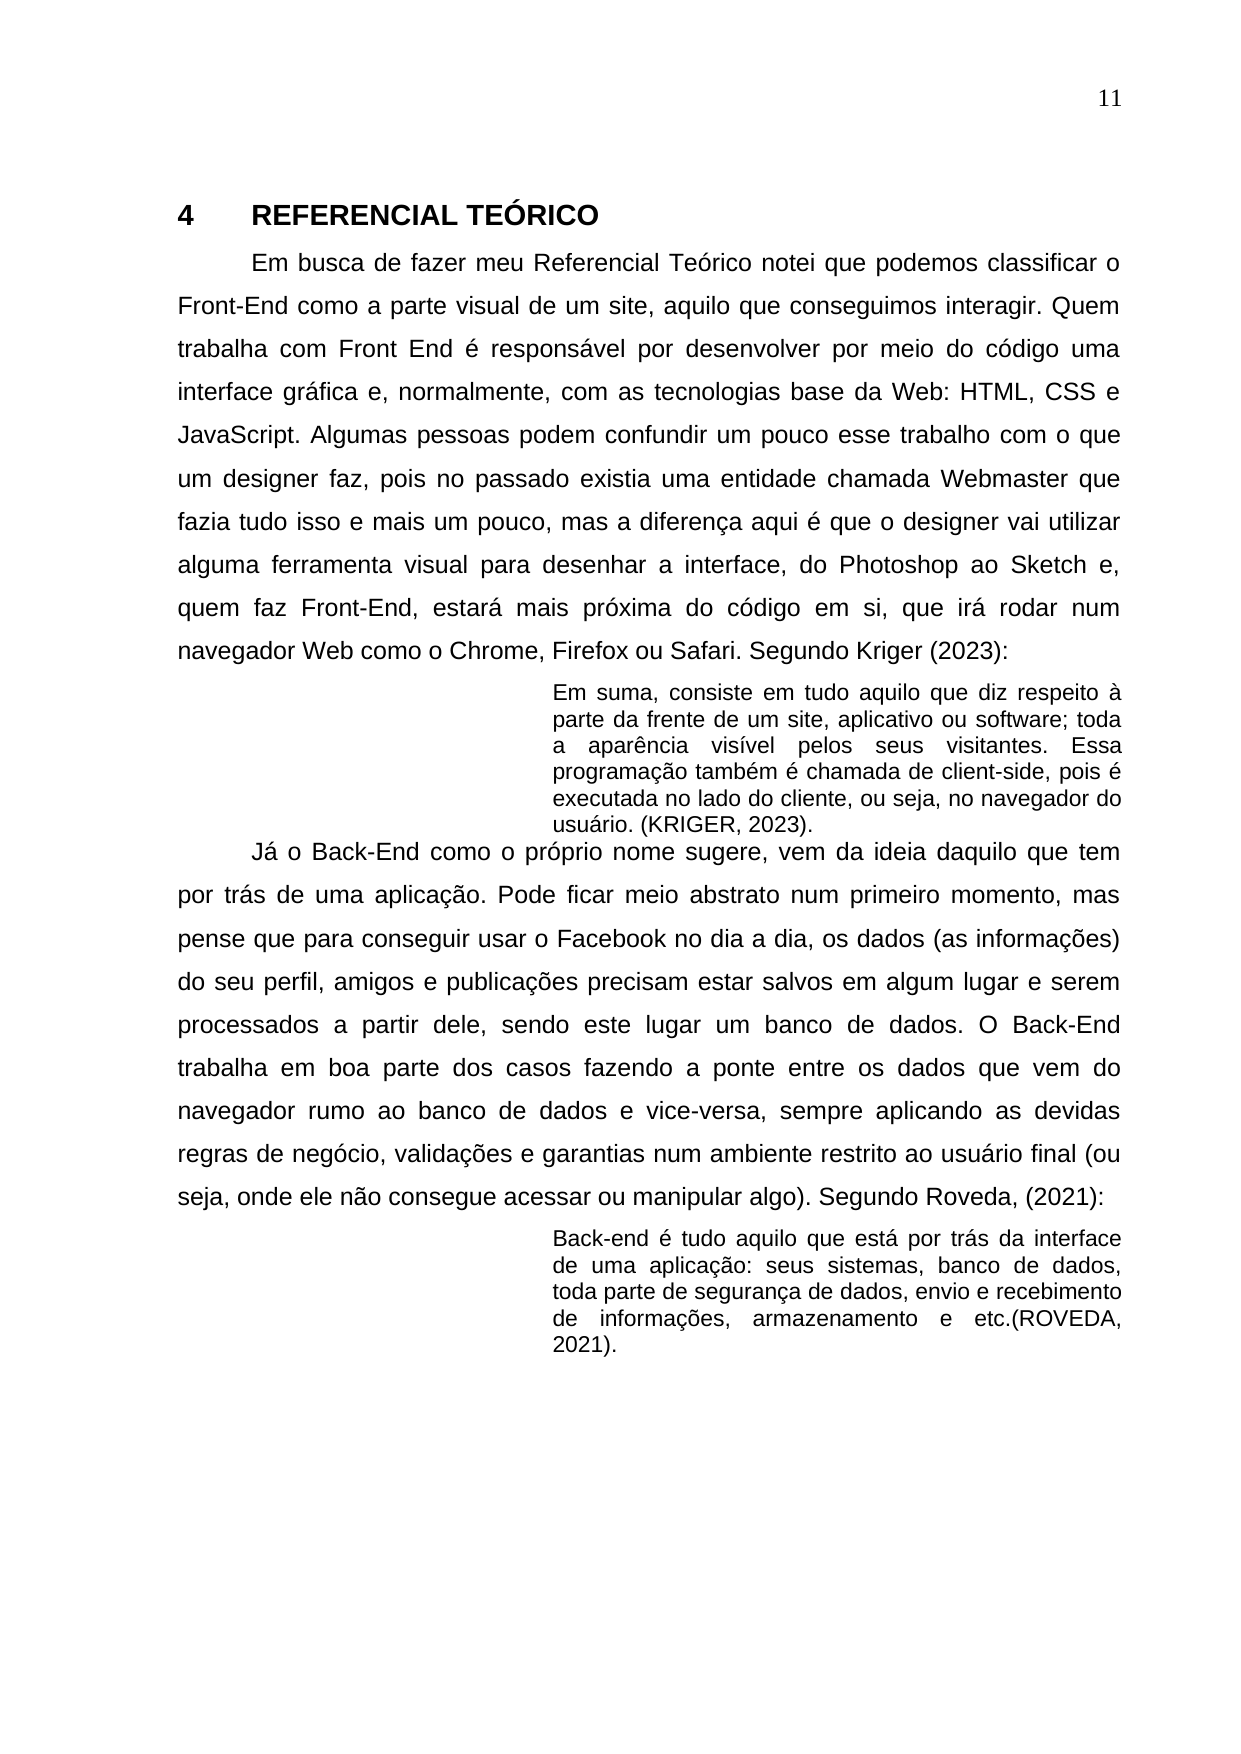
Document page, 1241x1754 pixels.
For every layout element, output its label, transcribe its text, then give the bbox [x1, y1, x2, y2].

subtitle 4 REFERENCIAL TEÓRICO [177, 198, 1122, 231]
text Já o Back-End como o próprio nome sugere, vem da ideia daquilo que tem por trás de uma aplicação. Pode ficar meio abstrato num primeiro momento, mas pense que para conseguir usar o Facebook no dia a dia, os dados (as informações) do seu perfil, amigos e publicações precisam estar salvos em algum lugar e serem processados a partir dele, sendo este lugar um banco de dados. O Back-End trabalha em boa parte dos casos fazendo a ponte entre os dados que vem do navegador rumo ao banco de dados e vice-versa, sempre aplicando as devidas regras de negócio, validações e garantias num ambiente restrito ao usuário final (ou seja, onde ele não consegue acessar ou manipular algo). Segundo Roveda, (2021): [177, 837, 1122, 1211]
text Em suma, consiste em tudo aquilo que diz respeito à parte da frente de um site, aplicativo ou software; toda a aparência visível pelos seus visitantes. Essa programação também é chamada de client-side, pois é executada no lado do cliente, ou seja, no navegador do usuário. (KRIGER, 2023). [552, 679, 1122, 837]
text Em busca de fazer meu Referencial Teórico notei que podemos classificar o Front-End como a parte visual de um site, aquilo que conseguimos interagir. Quem trabalha com Front End é responsável por desenvolver por meio do código uma interface gráfica e, normalmente, com as tecnologias base da Web: HTML, CSS e JavaScript. Algumas pessoas podem confundir um pouco esse trabalho com o que um designer faz, pois no passado existia uma entidade chamada Webmaster que fazia tudo isso e mais um pouco, mas a diferença aqui é que o designer vai utilizar alguma ferramenta visual para desenhar a interface, do Photoshop ao Sketch e, quem faz Front-End, estará mais próxima do código em si, que irá rodar num navegador Web como o Chrome, Firefox ou Safari. Segundo Kriger (2023): [177, 248, 1122, 665]
text Back-end é tudo aquilo que está por trás da interface de uma aplicação: seus sistemas, banco de dados, toda parte de segurança de dados, envio e recebimento de informações, armazenamento e etc.(ROVEDA, 2021). [552, 1225, 1122, 1357]
